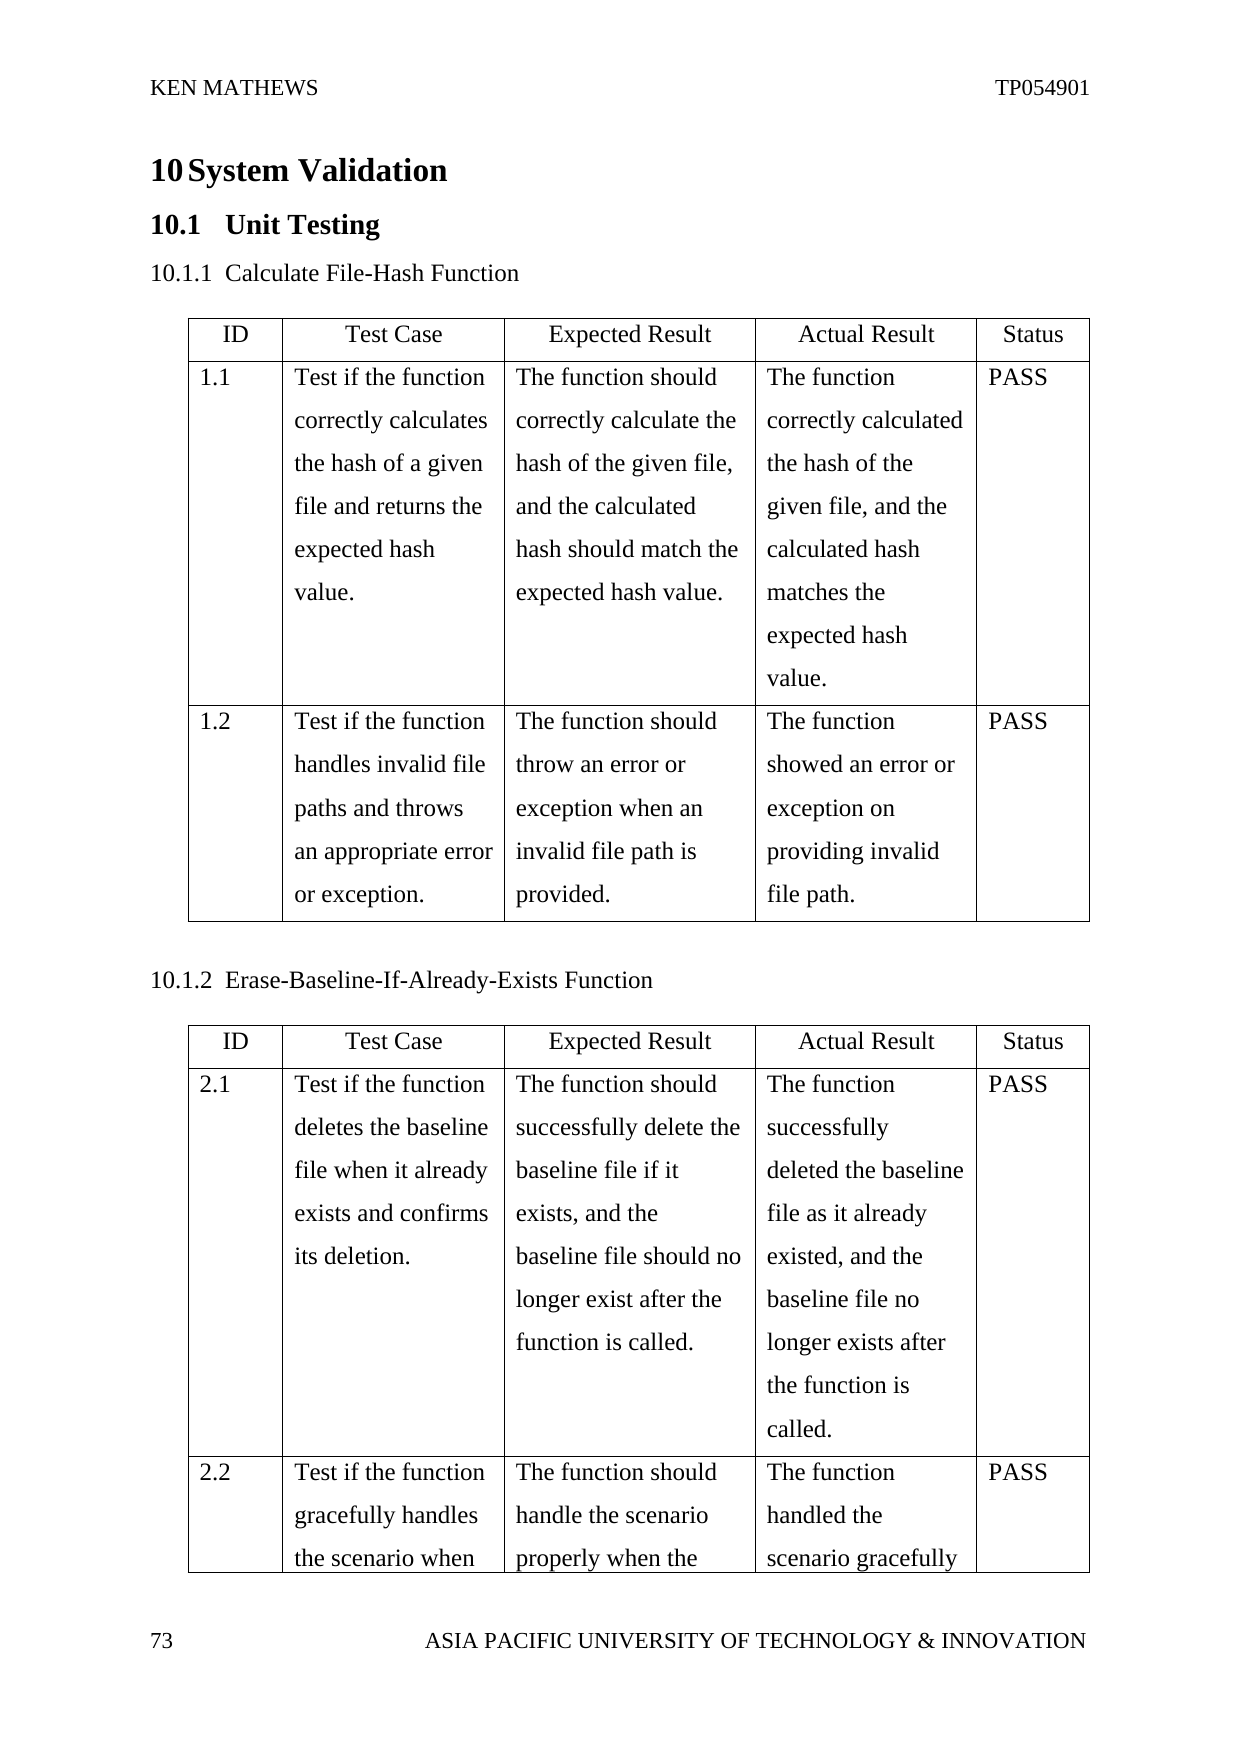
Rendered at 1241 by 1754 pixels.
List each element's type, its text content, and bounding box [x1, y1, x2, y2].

table_cell PASS [977, 1457, 1089, 1572]
table_cell Test if the function handles invalid file paths and throws an appropriate error or exception. [283, 706, 504, 921]
list Calculate File-Hash Function [150, 258, 1090, 287]
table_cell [283, 1457, 504, 1572]
table_cell 1.1 [189, 362, 282, 705]
list System Validation [150, 150, 1090, 188]
table_cell Test if the function deletes the baseline file when it already exists and confirms its deletion. [283, 1069, 504, 1456]
table_cell PASS [977, 362, 1089, 705]
table_cell The function showed an error or exception on providing invalid file path. [756, 706, 976, 921]
table_cell 1.2 [189, 706, 282, 921]
list Erase-Baseline-If-Already-Exists Function [150, 965, 1090, 994]
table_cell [756, 1457, 976, 1572]
table_header Actual Result [756, 319, 976, 361]
table_header ID [189, 319, 282, 361]
table_header ID [189, 1026, 282, 1068]
table_header Actual Result [756, 1026, 976, 1068]
table_cell 2.2 [189, 1457, 282, 1572]
table_cell Test if the function correctly calculates the hash of a given file and returns the expected hash value. [283, 362, 504, 705]
table_cell The function successfully deleted the baseline file as it already existed, and the baseline file no longer exists after the function is called. [756, 1069, 976, 1456]
table_header Test Case [283, 319, 504, 361]
table_cell The function correctly calculated the hash of the given file, and the calculated hash matches the expected hash value. [756, 362, 976, 705]
table_cell PASS [977, 1069, 1089, 1456]
table_cell The function should correctly calculate the hash of the given file, and the calculated hash should match the expected hash value. [505, 362, 755, 705]
table_header Status [977, 319, 1089, 361]
table_cell 2.1 [189, 1069, 282, 1456]
table_cell PASS [977, 706, 1089, 921]
list Unit Testing [150, 207, 1090, 241]
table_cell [505, 1457, 755, 1572]
table_header Expected Result [505, 1026, 755, 1068]
table_header Expected Result [505, 319, 755, 361]
table_header Status [977, 1026, 1089, 1068]
table_cell The function should successfully delete the baseline file if it exists, and the baseline file should no longer exist after the function is called. [505, 1069, 755, 1456]
table_header Test Case [283, 1026, 504, 1068]
table_cell The function should throw an error or exception when an invalid file path is provided. [505, 706, 755, 921]
